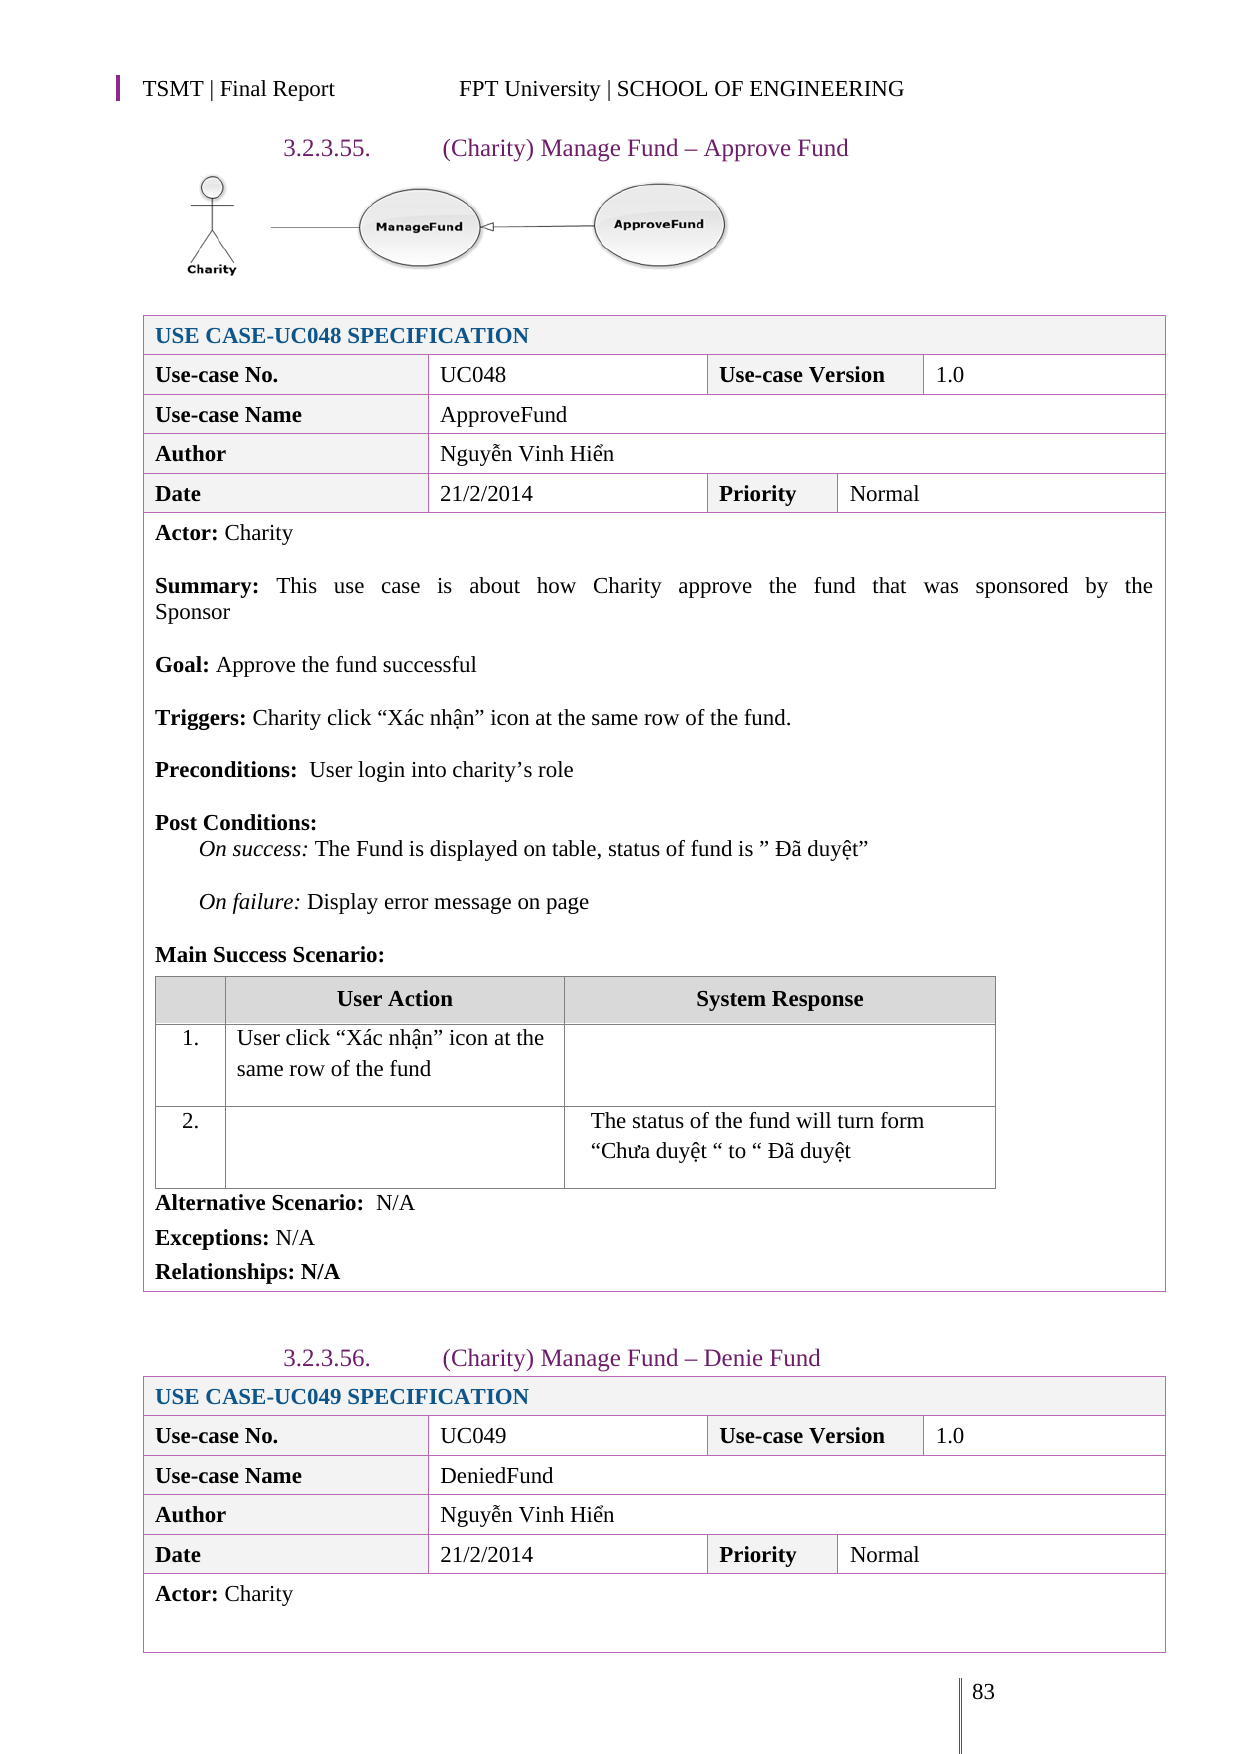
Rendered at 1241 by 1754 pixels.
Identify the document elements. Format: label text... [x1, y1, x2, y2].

table_cell Nguyễn Vinh Hiển [429, 434, 1165, 473]
table_cell DeniedFund [429, 1456, 1165, 1494]
table_cell Author [144, 434, 428, 473]
table_cell Actor: Charity Summary: This use case is about how Charity approve the fund that was sponsored by the Sponsor Goal: Approve the fund successful Triggers: Charity click “Xác nhận” icon at the same row of the fund. Preconditions: User login into charity’s role Post Conditions: On success: The Fund is displayed on table, status of fund is ” Đã duyệt” On failure: Display error message on page Main Success Scenario: Alternative Scenario: N/A Exceptions: N/A Relationships: N/A [144, 513, 1165, 1291]
table_header USE CASE-UC048 SPECIFICATION [144, 316, 1165, 354]
table_cell Use-case Version [708, 1416, 923, 1455]
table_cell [144, 1574, 1165, 1652]
table_cell Use-case Version [708, 355, 923, 394]
table_cell 1.0 [924, 355, 1165, 394]
table_cell 21/2/2014 [429, 1535, 707, 1573]
table_cell Date [144, 1535, 428, 1573]
table_cell Normal [838, 1535, 1165, 1573]
table_cell Use-case Name [144, 395, 428, 433]
subtitle (Charity) Manage Fund – Denie Fund [283, 1343, 1165, 1372]
table_cell Nguyễn Vinh Hiển [429, 1495, 1165, 1534]
table_cell UC049 [429, 1416, 707, 1455]
table_cell Date [144, 474, 428, 512]
table_cell UC048 [429, 355, 707, 394]
table_header USE CASE-UC049 SPECIFICATION [144, 1377, 1165, 1415]
table_cell 1.0 [924, 1416, 1165, 1455]
table_cell Author [144, 1495, 428, 1534]
table_cell Priority [708, 1535, 837, 1573]
subtitle (Charity) Manage Fund – Approve Fund [283, 133, 1165, 161]
table_cell Use-case No. [144, 1416, 428, 1455]
table_cell 21/2/2014 [429, 474, 707, 512]
table_cell Priority [708, 474, 837, 512]
picture [142, 165, 736, 290]
table_cell Normal [838, 474, 1165, 512]
table_cell Use-case No. [144, 355, 428, 394]
table_cell ApproveFund [429, 395, 1165, 433]
table_cell Use-case Name [144, 1456, 428, 1494]
